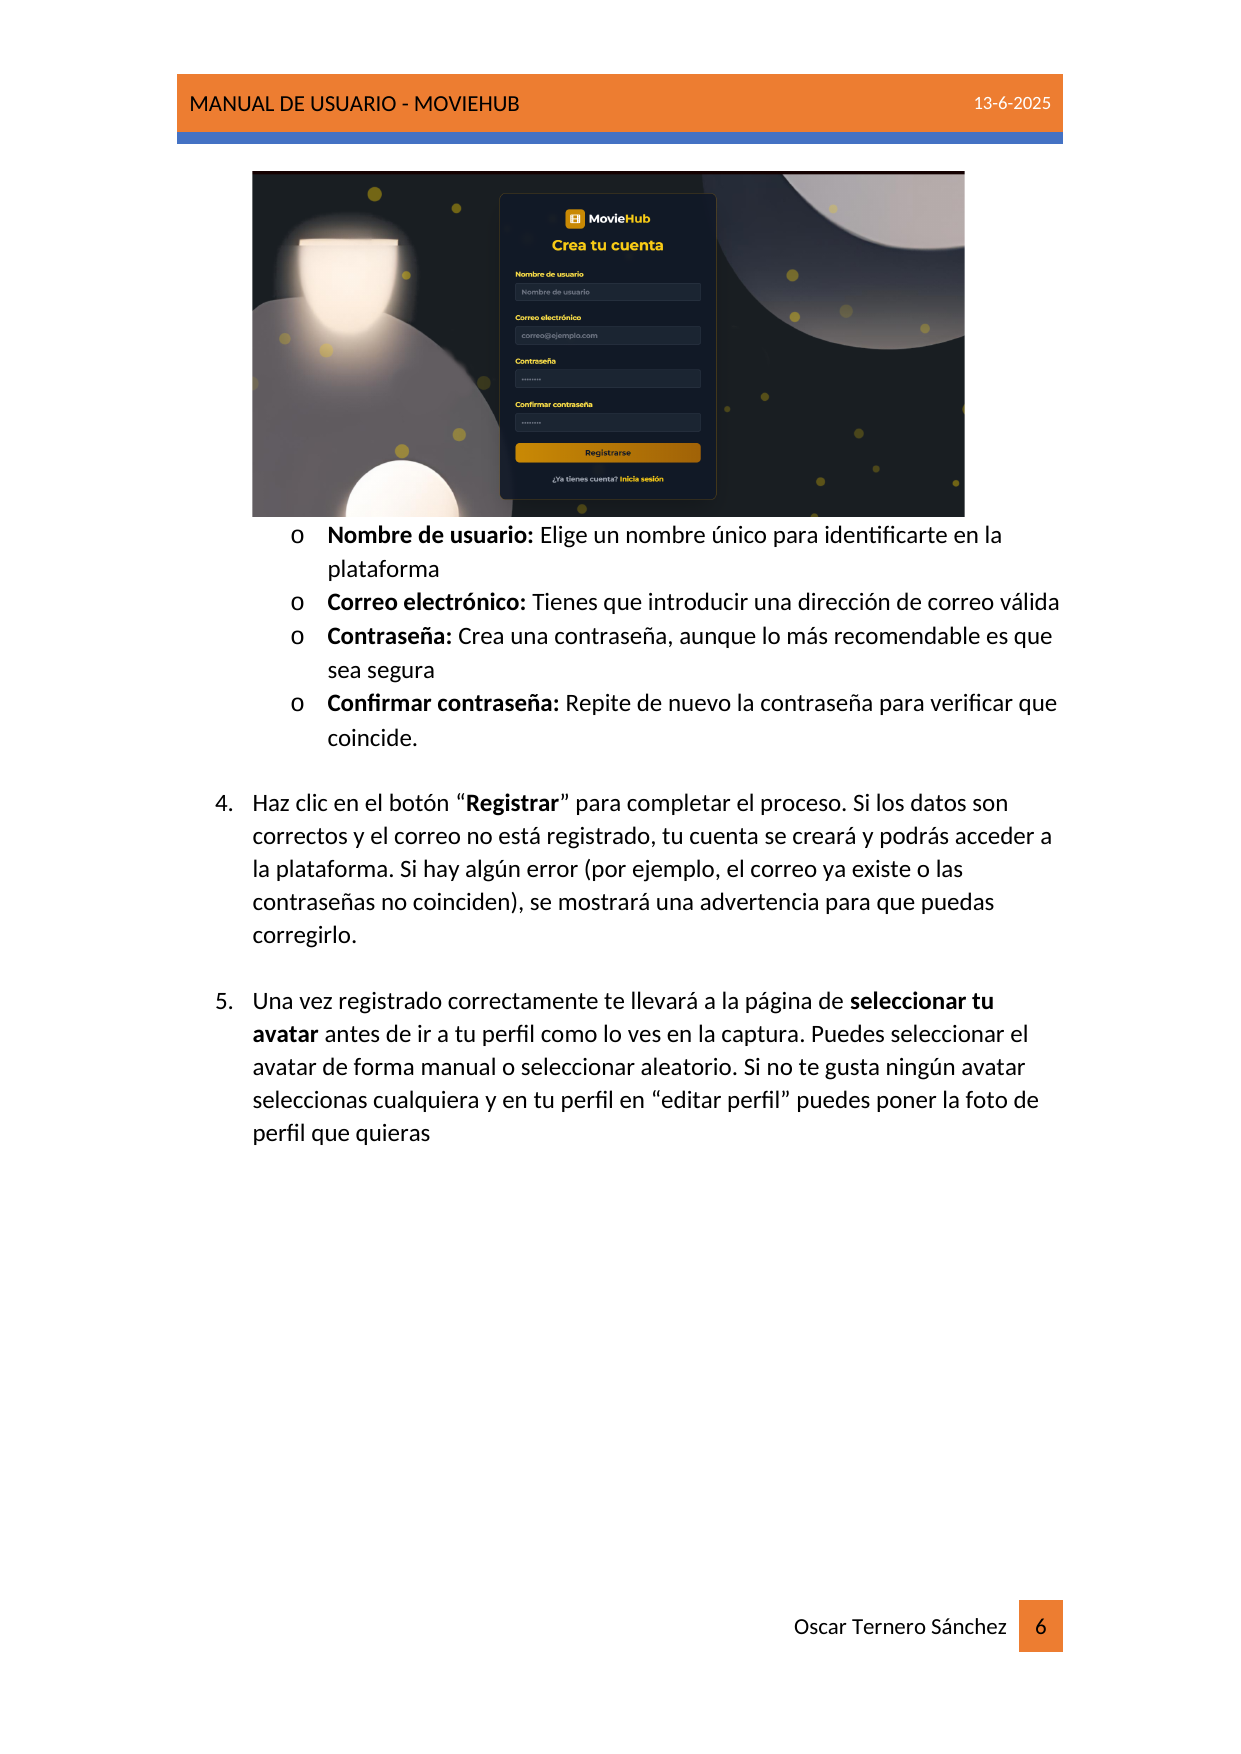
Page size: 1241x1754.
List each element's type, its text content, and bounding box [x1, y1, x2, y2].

list Contraseña: Crea una contraseña, aunque lo más recomendable es que sea segura [290, 621, 1063, 685]
list Una vez registrado correctamente te llevará a la página de seleccionar tu avatar antes de ir a tu perfil como lo ves en la captura. Puedes seleccionar el avatar de forma manual o seleccionar aleatorio. Si no te gusta ningún avatar seleccionas cualquiera y en tu perfil en “editar perfil” puedes poner la foto de perfil que quieras [215, 985, 1063, 1147]
list Haz clic en el botón “Registrar” para completar el proceso. Si los datos son correctos y el correo no está registrado, tu cuenta se creará y podrás acceder a la plataforma. Si hay algún error (por ejemplo, el correo ya existe o las contraseñas no coinciden), se mostrará una advertencia para que puedas corregirlo. [215, 788, 1063, 950]
list Nombre de usuario: Elige un nombre único para identificarte en la plataforma [290, 519, 1063, 584]
list Confirmar contraseña: Repite de nuevo la contraseña para verificar que coincide. [290, 688, 1063, 752]
list Correo electrónico: Tienes que introducir una dirección de correo válida [290, 586, 1063, 618]
picture [252, 171, 965, 517]
